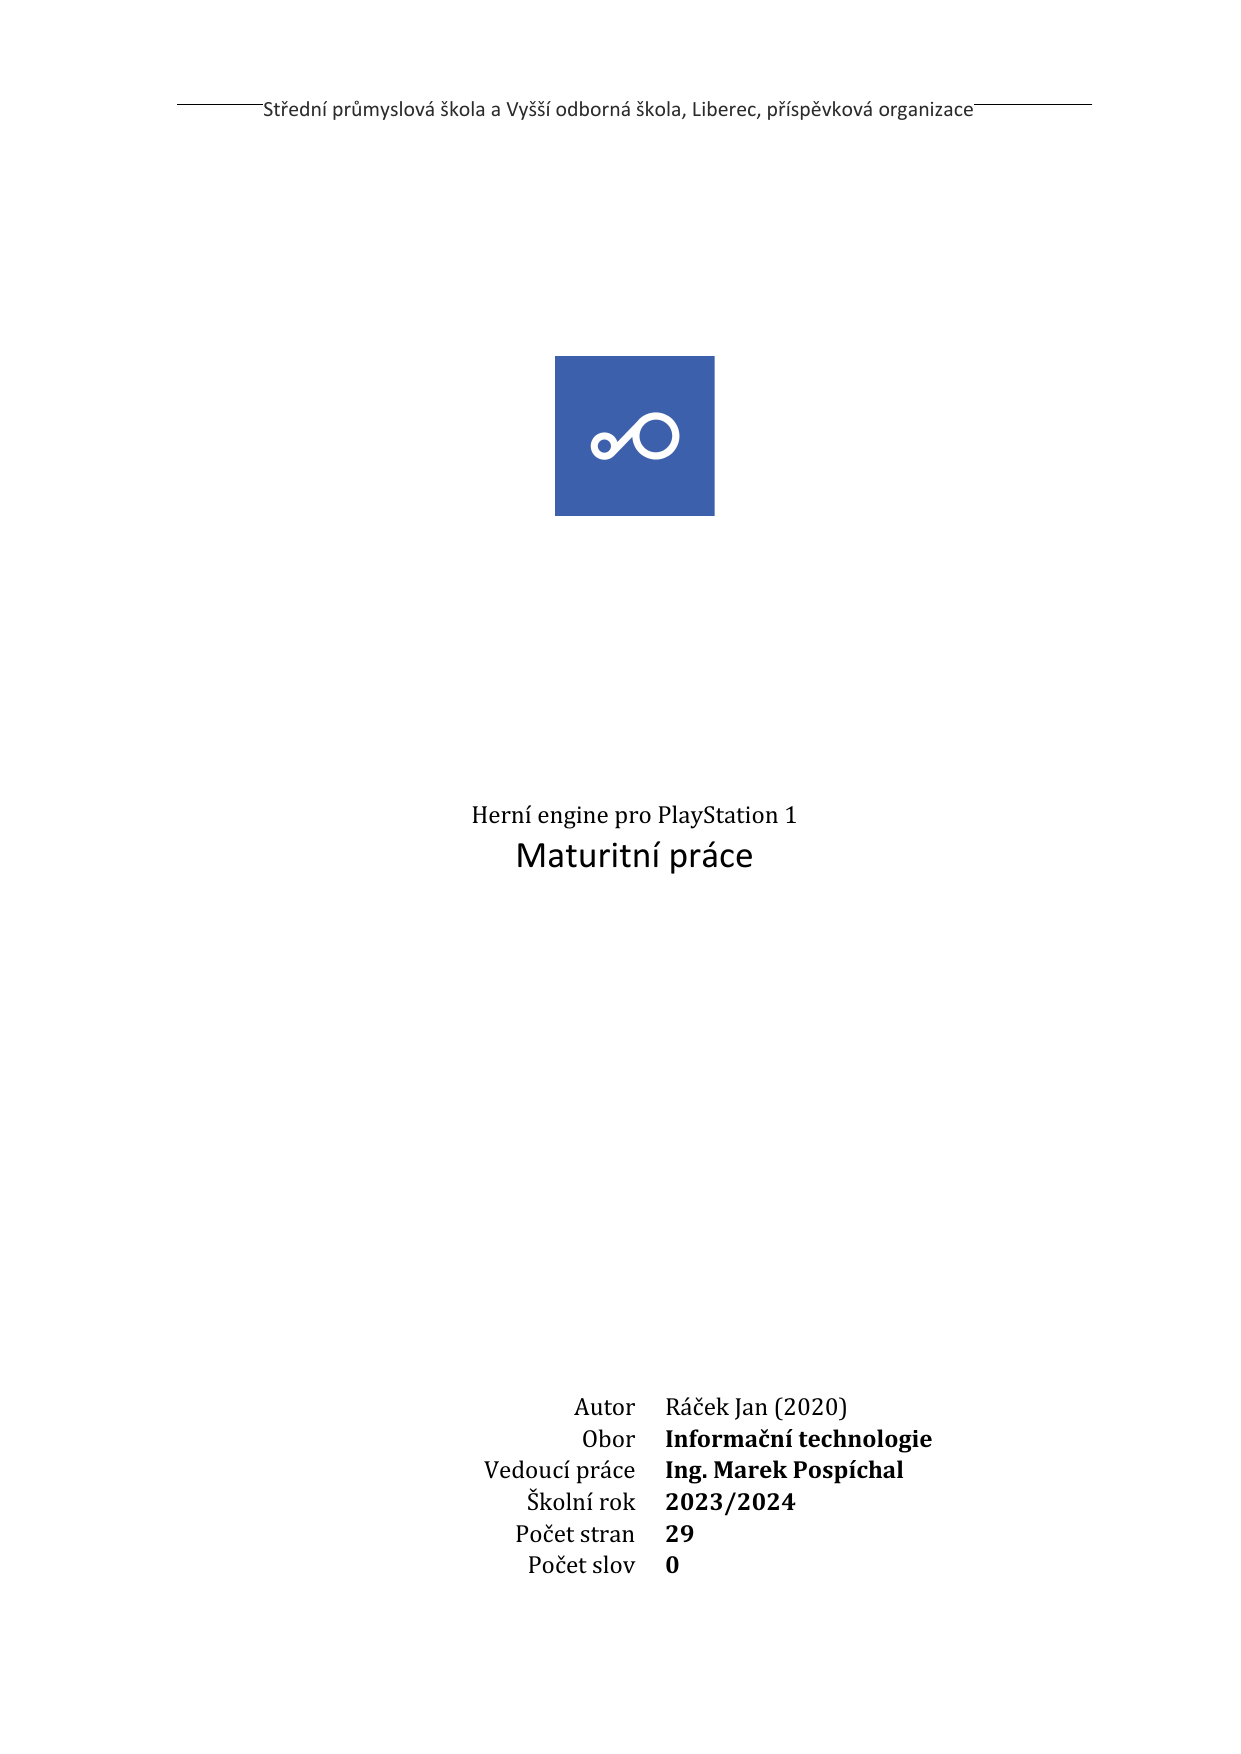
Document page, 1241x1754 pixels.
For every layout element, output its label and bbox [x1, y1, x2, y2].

picture [555, 356, 715, 516]
